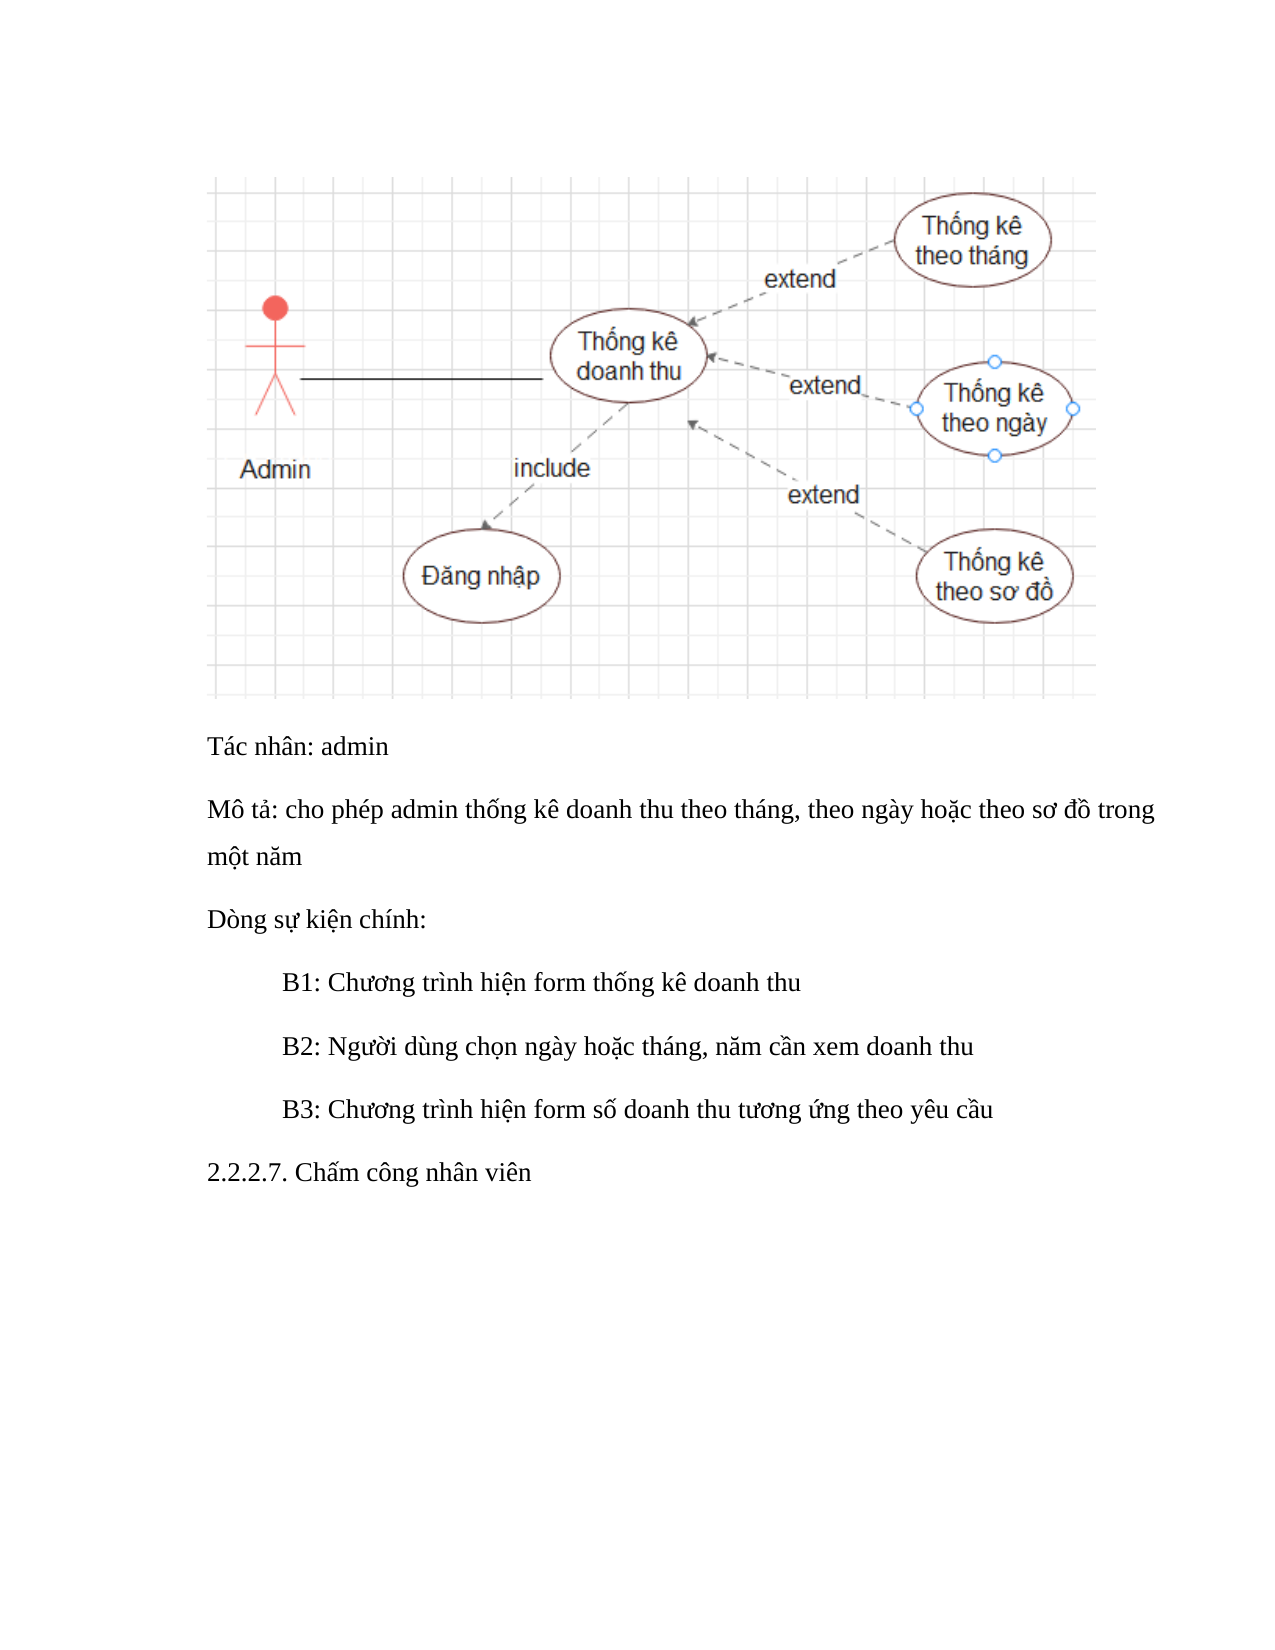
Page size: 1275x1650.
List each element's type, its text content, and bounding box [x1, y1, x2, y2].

text Mô tả: cho phép admin thống kê doanh thu theo tháng, theo ngày hoặc theo sơ đồ trong một năm [207, 793, 1157, 871]
picture [206, 177, 1096, 699]
text Dòng sự kiện chính: [207, 903, 1157, 934]
text B1: Chương trình hiện form thống kê doanh thu [207, 966, 1157, 997]
text B2: Người dùng chọn ngày hoặc tháng, năm cần xem doanh thu [207, 1030, 1157, 1061]
text Tác nhân: admin [207, 730, 1157, 761]
text 2.2.2.7. Chấm công nhân viên [207, 1156, 1157, 1187]
text B3: Chương trình hiện form số doanh thu tương ứng theo yêu cầu [207, 1093, 1157, 1124]
